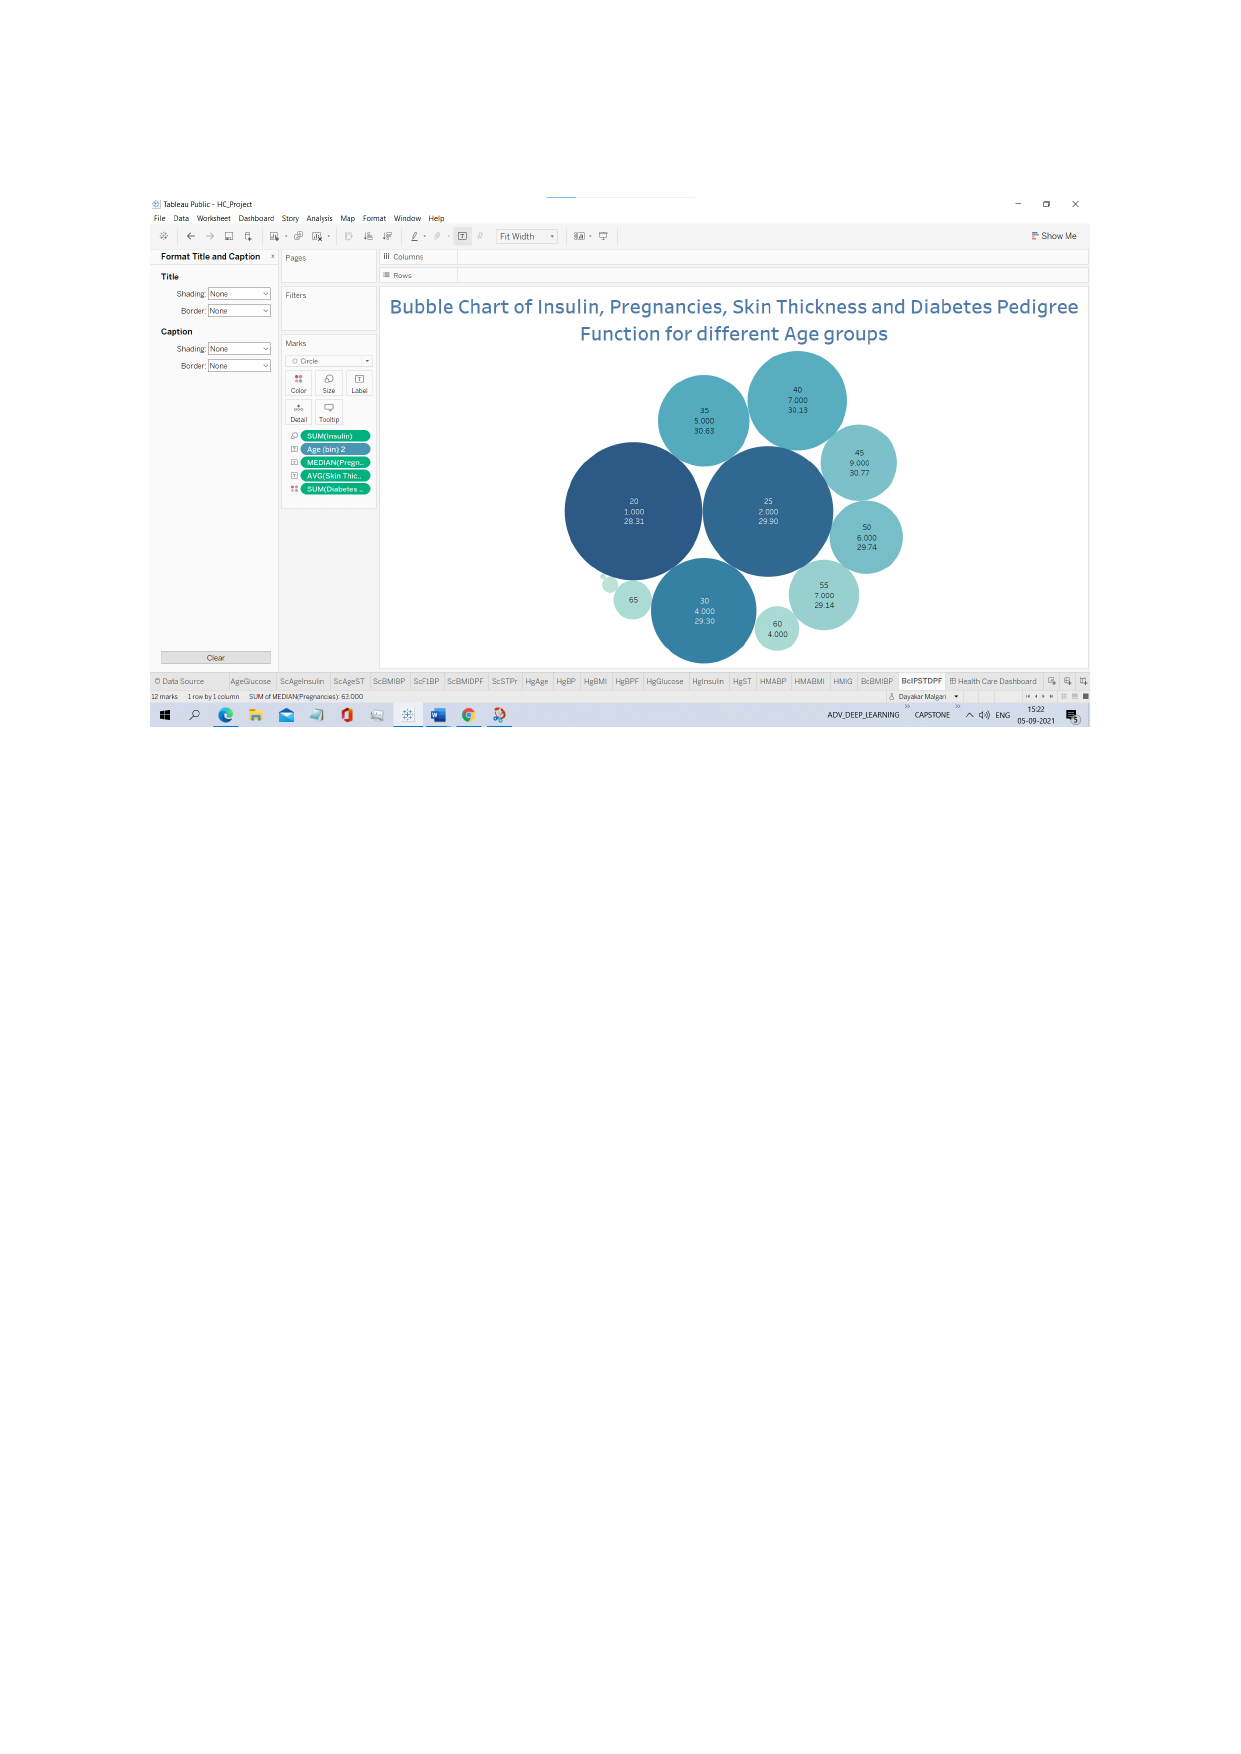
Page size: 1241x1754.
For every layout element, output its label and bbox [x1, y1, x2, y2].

picture [150, 197, 1091, 727]
